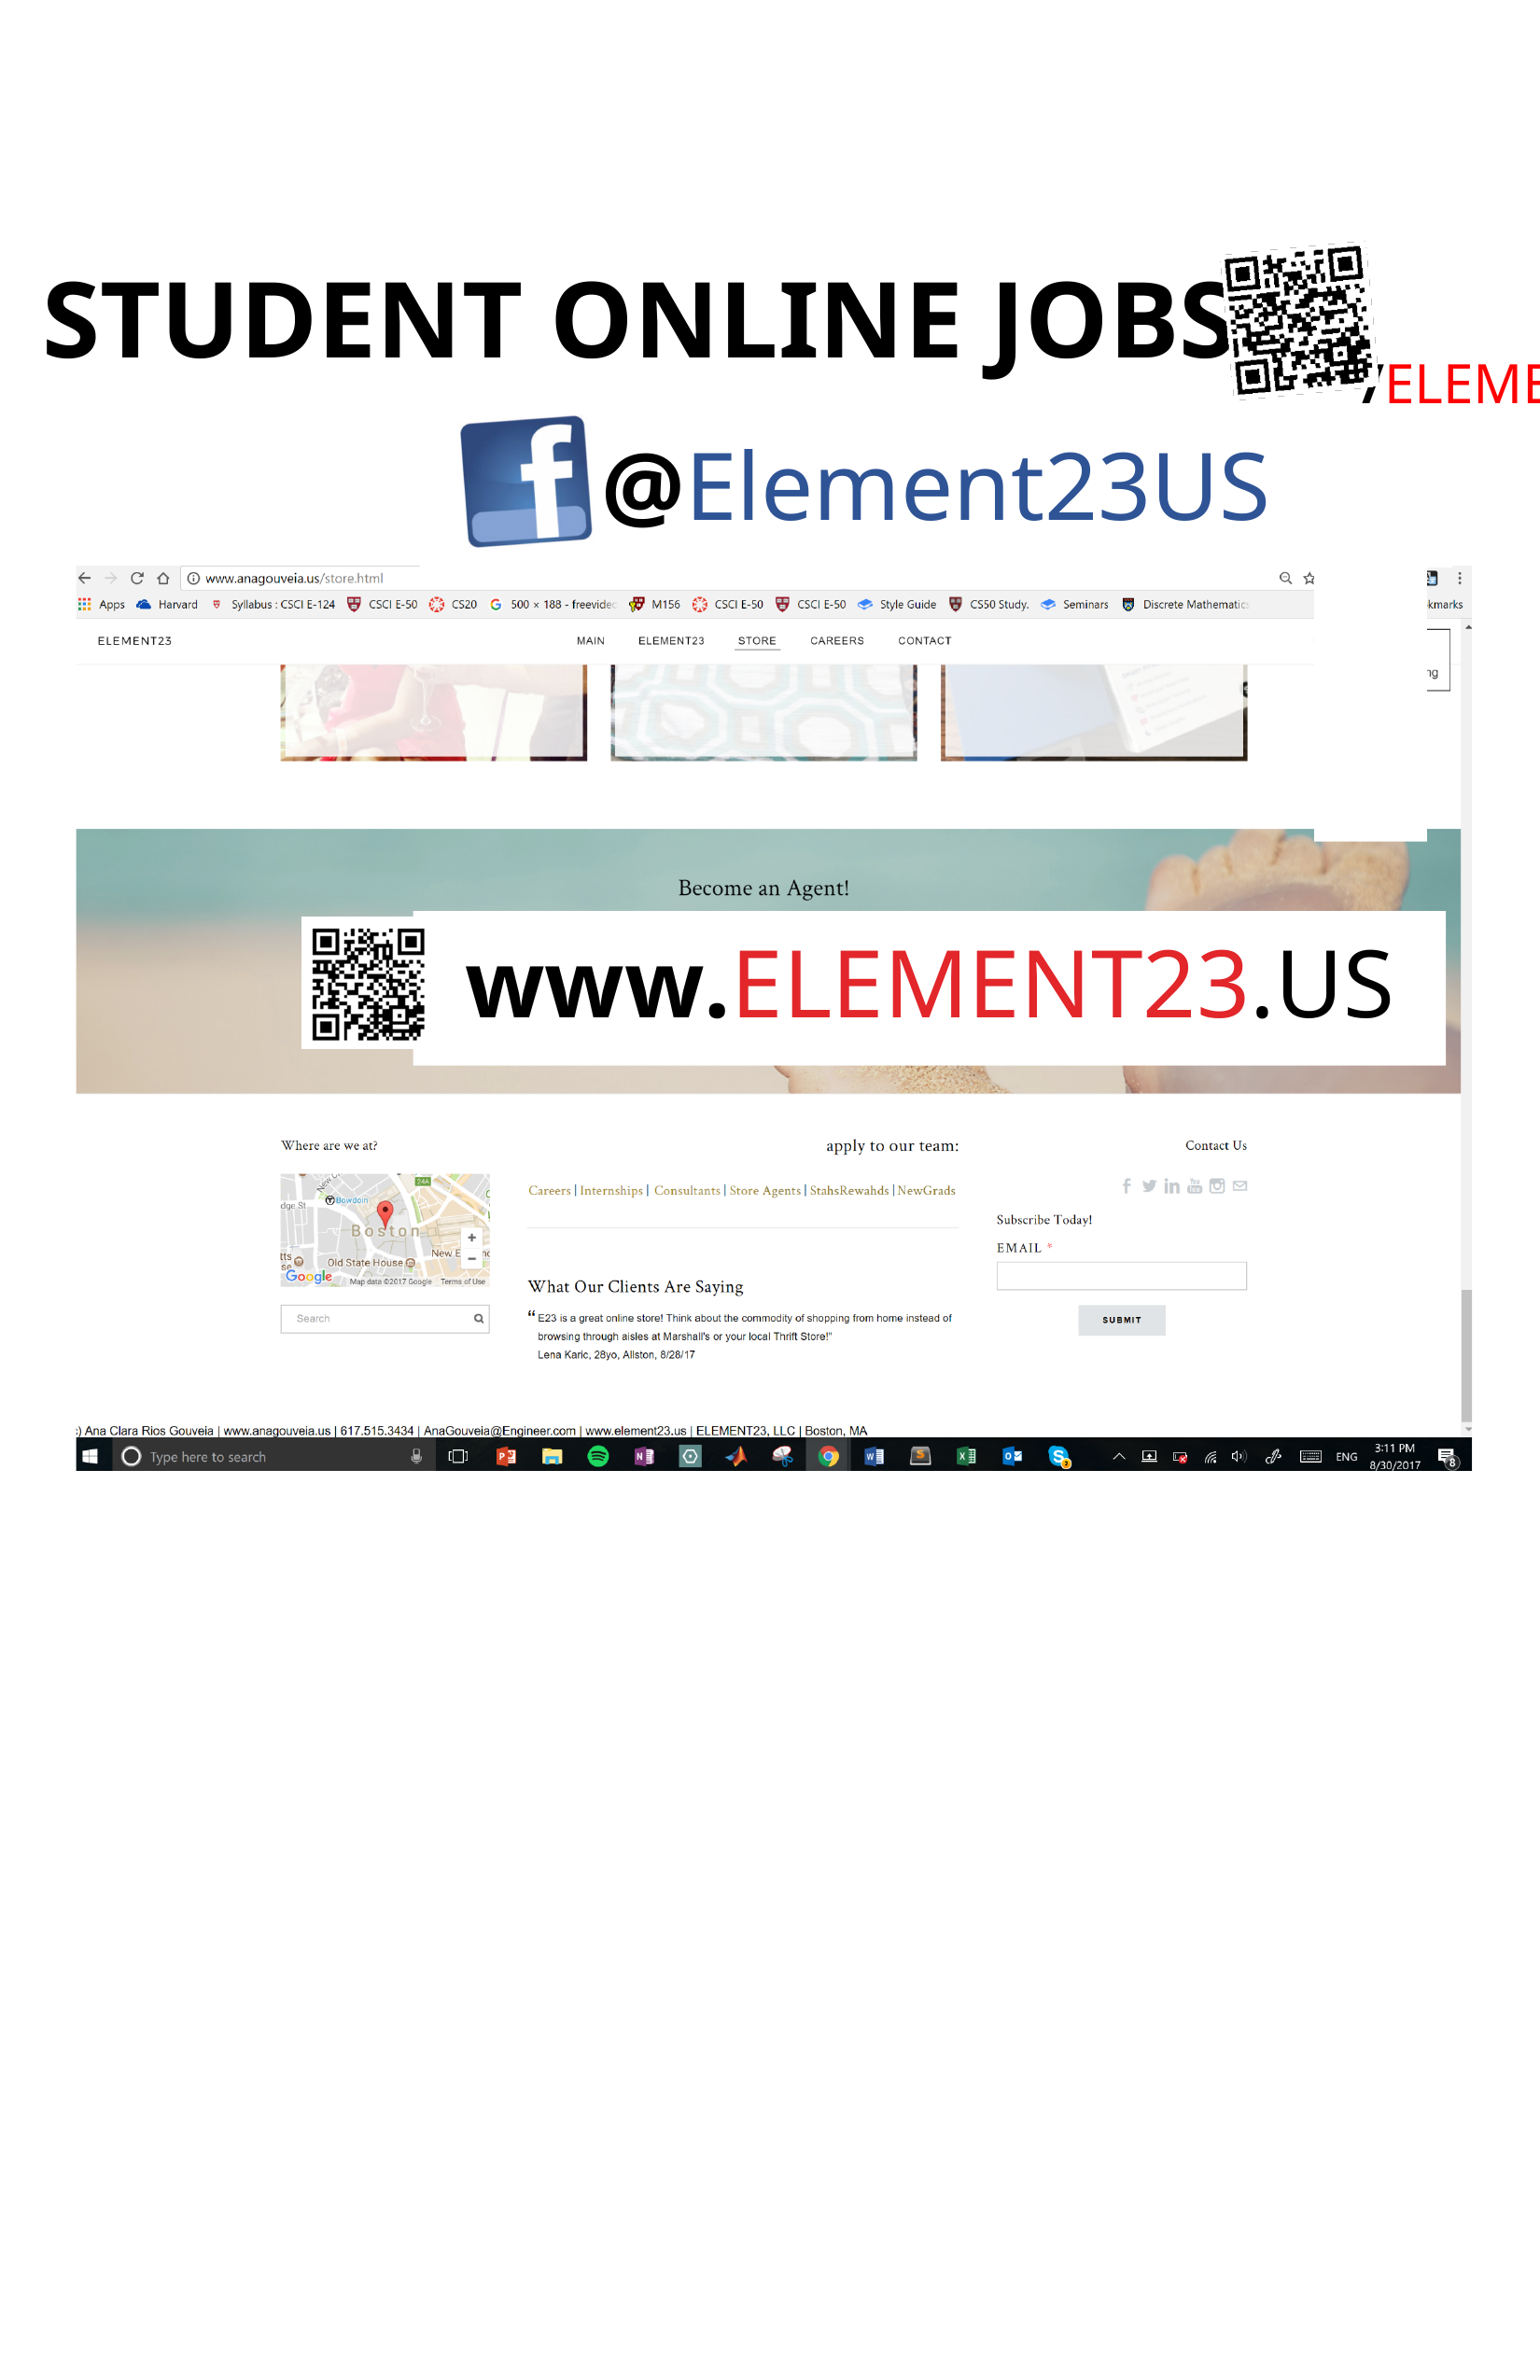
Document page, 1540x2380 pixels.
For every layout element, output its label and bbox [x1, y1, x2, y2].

picture [457, 413, 595, 551]
picture [1219, 241, 1379, 400]
picture [75, 566, 1470, 1469]
